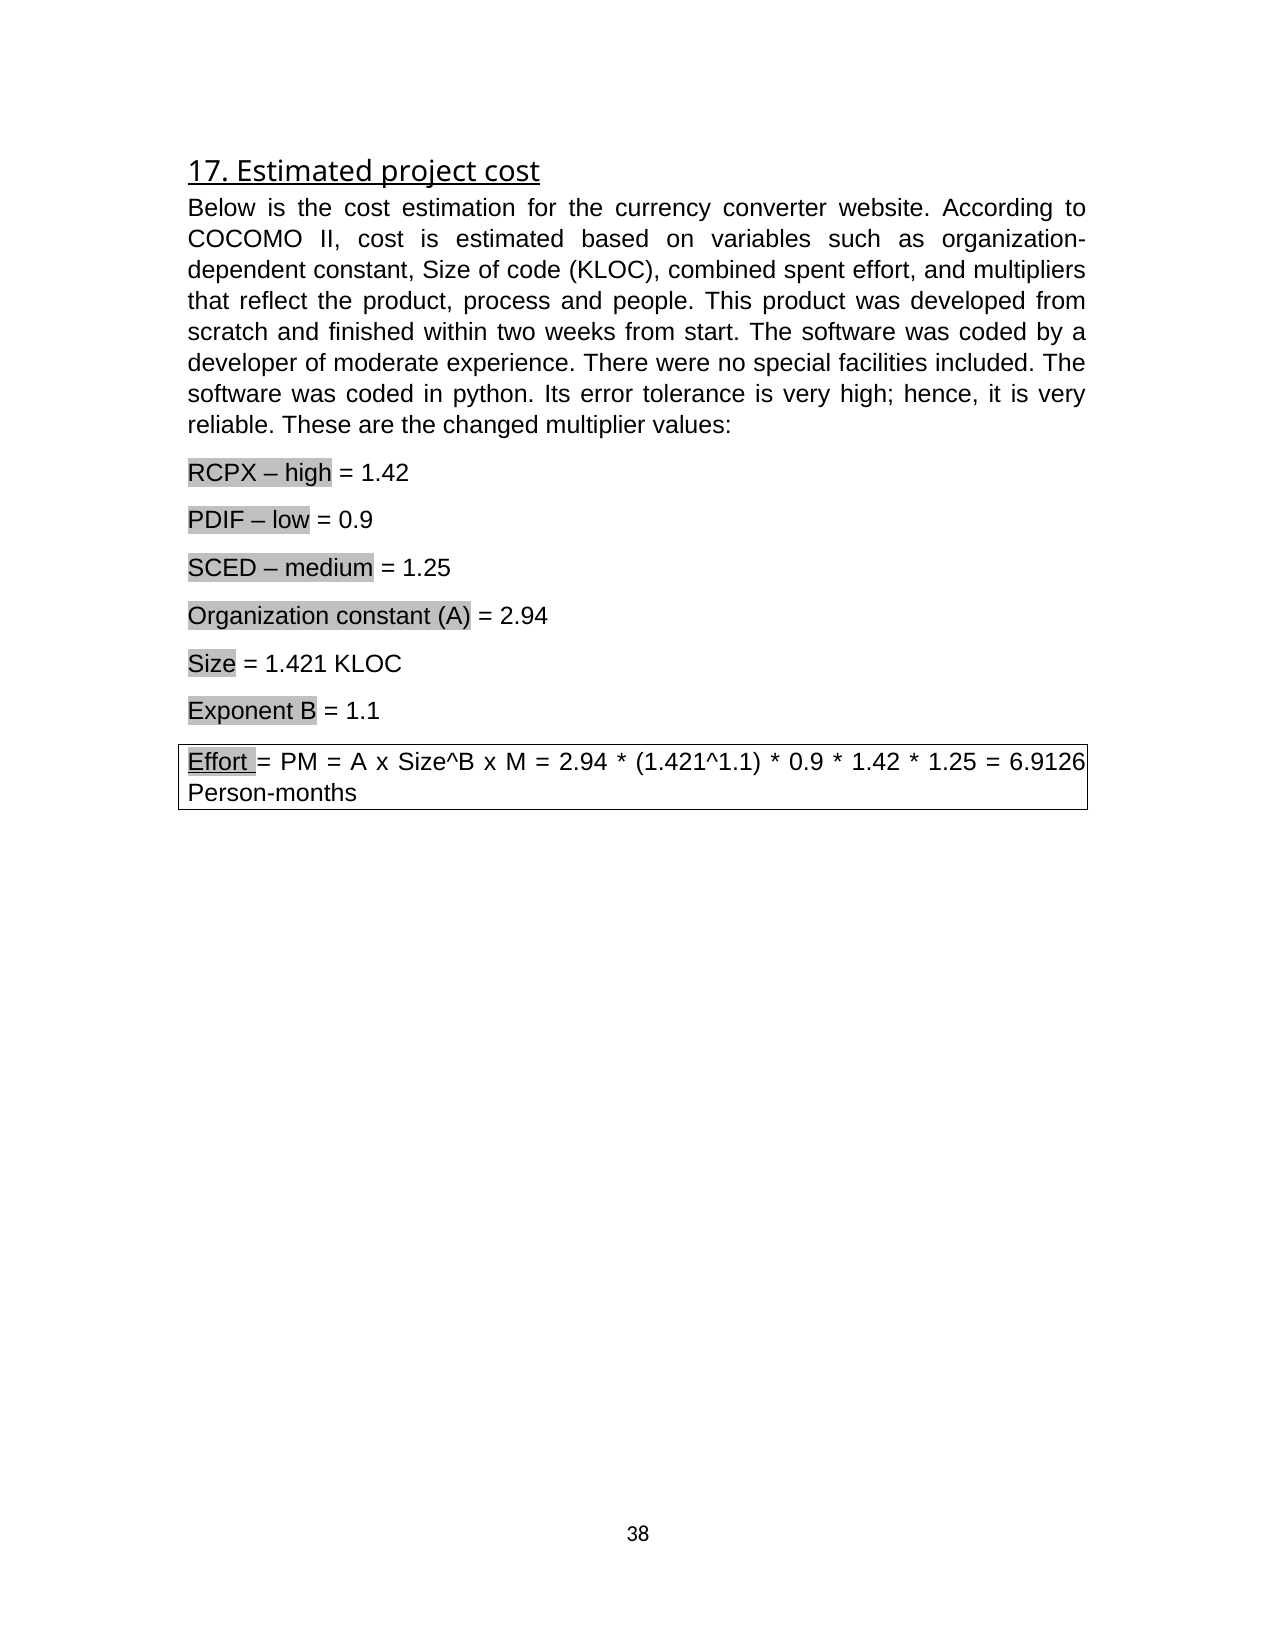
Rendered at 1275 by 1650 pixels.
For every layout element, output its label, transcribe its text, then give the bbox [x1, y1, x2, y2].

text PDIF – low = 0.9 [310, 506, 1087, 534]
text Below is the cost estimation for the currency converter website. According to COCOMO II, cost is estimated based on variables such as organization-dependent constant, Size of code (KLOC), combined spent effort, and multipliers that reflect the product, process and people. This product was developed from scratch and finished within two weeks from start. The software was coded by a developer of moderate experience. There were no special facilities included. The software was coded in python. Its error tolerance is very high; hence, it is very reliable. These are the changed multiplier values: [187, 193, 1087, 439]
text Organization constant (A) = 2.94 [471, 601, 1087, 630]
text Exponent B = 1.1 [317, 696, 1087, 725]
text Effort = PM = A x Size^B x M = 2.94 * (1.421^1.1) * 0.9 * 1.42 * 1.25 = 6.9126 Person-months [179, 745, 1087, 809]
text Size = 1.421 KLOC [236, 649, 1087, 677]
text SCED – medium = 1.25 [374, 553, 1087, 582]
text RCPX – high = 1.42 [332, 458, 1087, 487]
subtitle 17. Estimated project cost [187, 150, 1087, 190]
